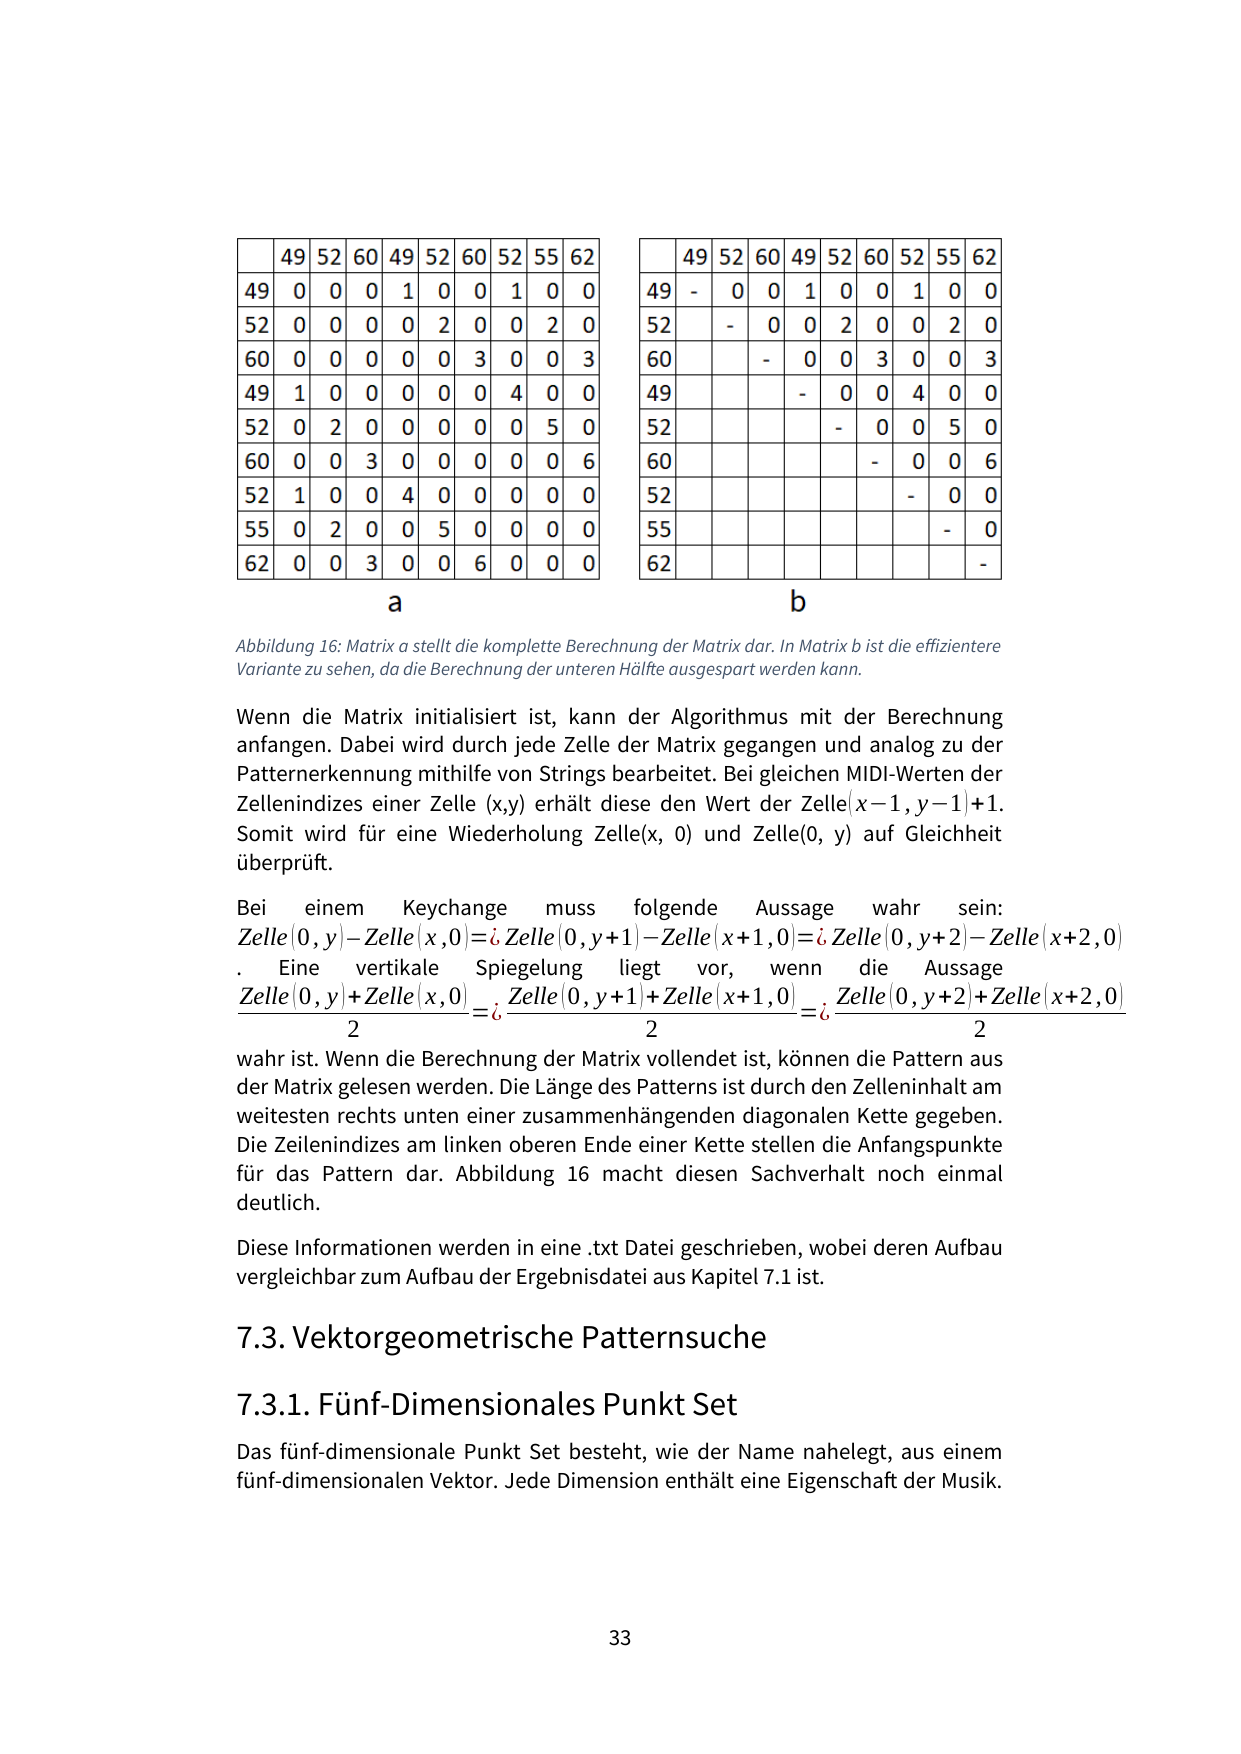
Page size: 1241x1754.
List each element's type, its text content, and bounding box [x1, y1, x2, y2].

subtitle 7.3. Vektorgeometrische Patternsuche [236, 1316, 1004, 1358]
picture [236, 236, 1004, 617]
text Wenn die Matrix initialisiert ist, kann der Algorithmus mit der Berechnung anfangen. Dabei wird durch jede Zelle der Matrix gegangen und analog zu der Patternerkennung mithilfe von Strings bearbeitet. Bei gleichen MIDI-Werten der Zellenindizes einer Zelle (x,y) erhält diese den Wert der Zelle. Somit wird für eine Wiederholung Zelle(x, 0) und Zelle(0, y) auf Gleichheit überprüft. [236, 701, 1004, 876]
subtitle 7.3.1. Fünf-Dimensionales Punkt Set [236, 1383, 1004, 1424]
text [236, 1437, 1004, 1495]
text Bei einem Keychange muss folgende Aussage wahr sein: . Eine vertikale Spiegelung liegt vor, wenn die Aussage wahr ist. Wenn die Berechnung der Matrix vollendet ist, können die Pattern aus der Matrix gelesen werden. Die Länge des Patterns ist durch den Zelleninhalt am weitesten rechts unten einer zusammenhängenden diagonalen Kette gegeben. Die Zeilenindizes am linken oberen Ende einer Kette stellen die Anfangspunkte für das Pattern dar. Abbildung 16 macht diesen Sachverhalt noch einmal deutlich. [236, 893, 1004, 1216]
text Diese Informationen werden in eine .txt Datei geschrieben, wobei deren Aufbau vergleichbar zum Aufbau der Ergebnisdatei aus Kapitel 7.1 ist. [236, 1233, 1004, 1291]
